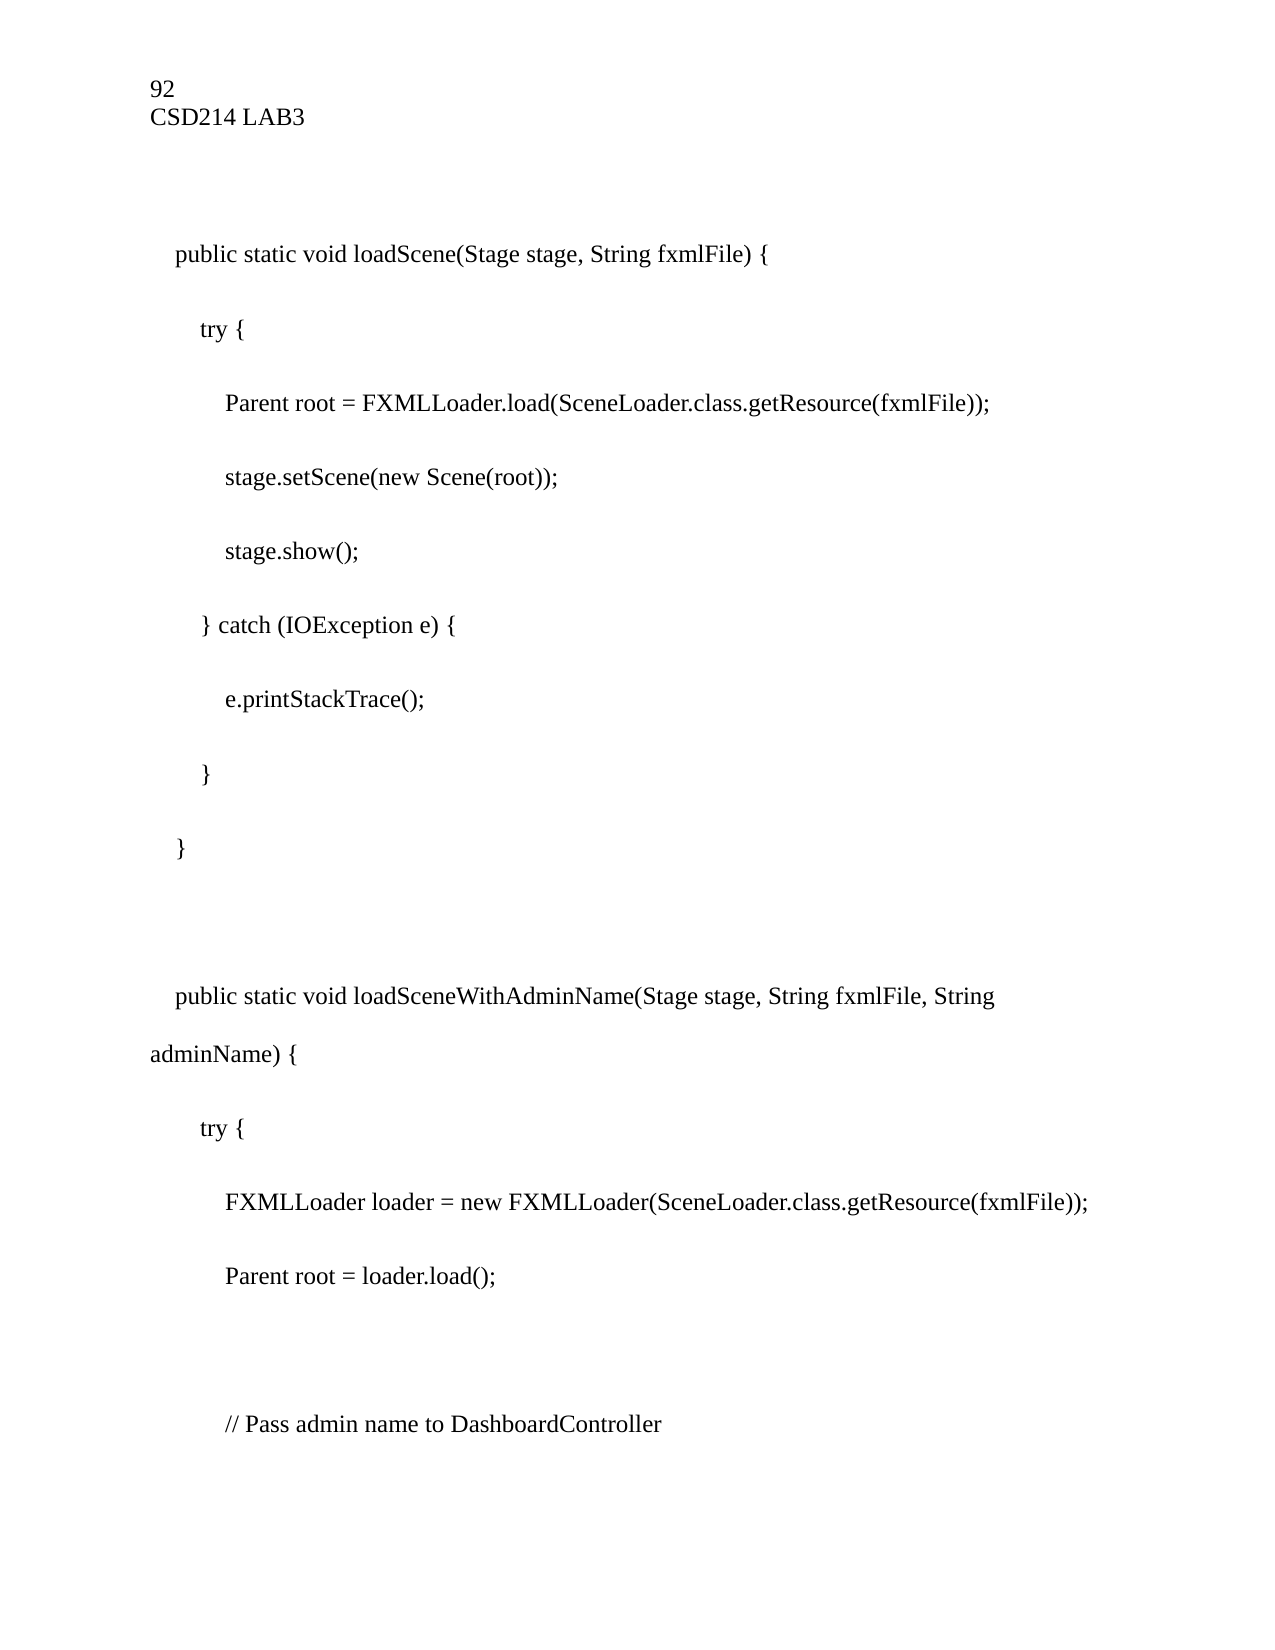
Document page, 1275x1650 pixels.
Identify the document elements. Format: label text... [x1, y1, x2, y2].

text // Pass admin name to DashboardController [150, 1409, 1125, 1438]
text public static void loadScene(Stage stage, String fxmlFile) { [150, 239, 1125, 268]
text } [150, 759, 1125, 787]
text Parent root = loader.load(); [150, 1261, 1125, 1290]
text try { [150, 1113, 1125, 1142]
text public static void loadSceneWithAdminName(Stage stage, String fxmlFile, String adminName) { [150, 981, 1125, 1067]
text FXMLLoader loader = new FXMLLoader(SceneLoader.class.getResource(fxmlFile)); [150, 1187, 1125, 1216]
text Parent root = FXMLLoader.load(SceneLoader.class.getResource(fxmlFile)); [150, 388, 1125, 417]
text stage.show(); [150, 536, 1125, 565]
text e.printStackTrace(); [150, 684, 1125, 713]
text try { [150, 314, 1125, 342]
text } catch (IOException e) { [150, 610, 1125, 639]
text } [150, 833, 1125, 862]
text stage.setScene(new Scene(root)); [150, 462, 1125, 491]
